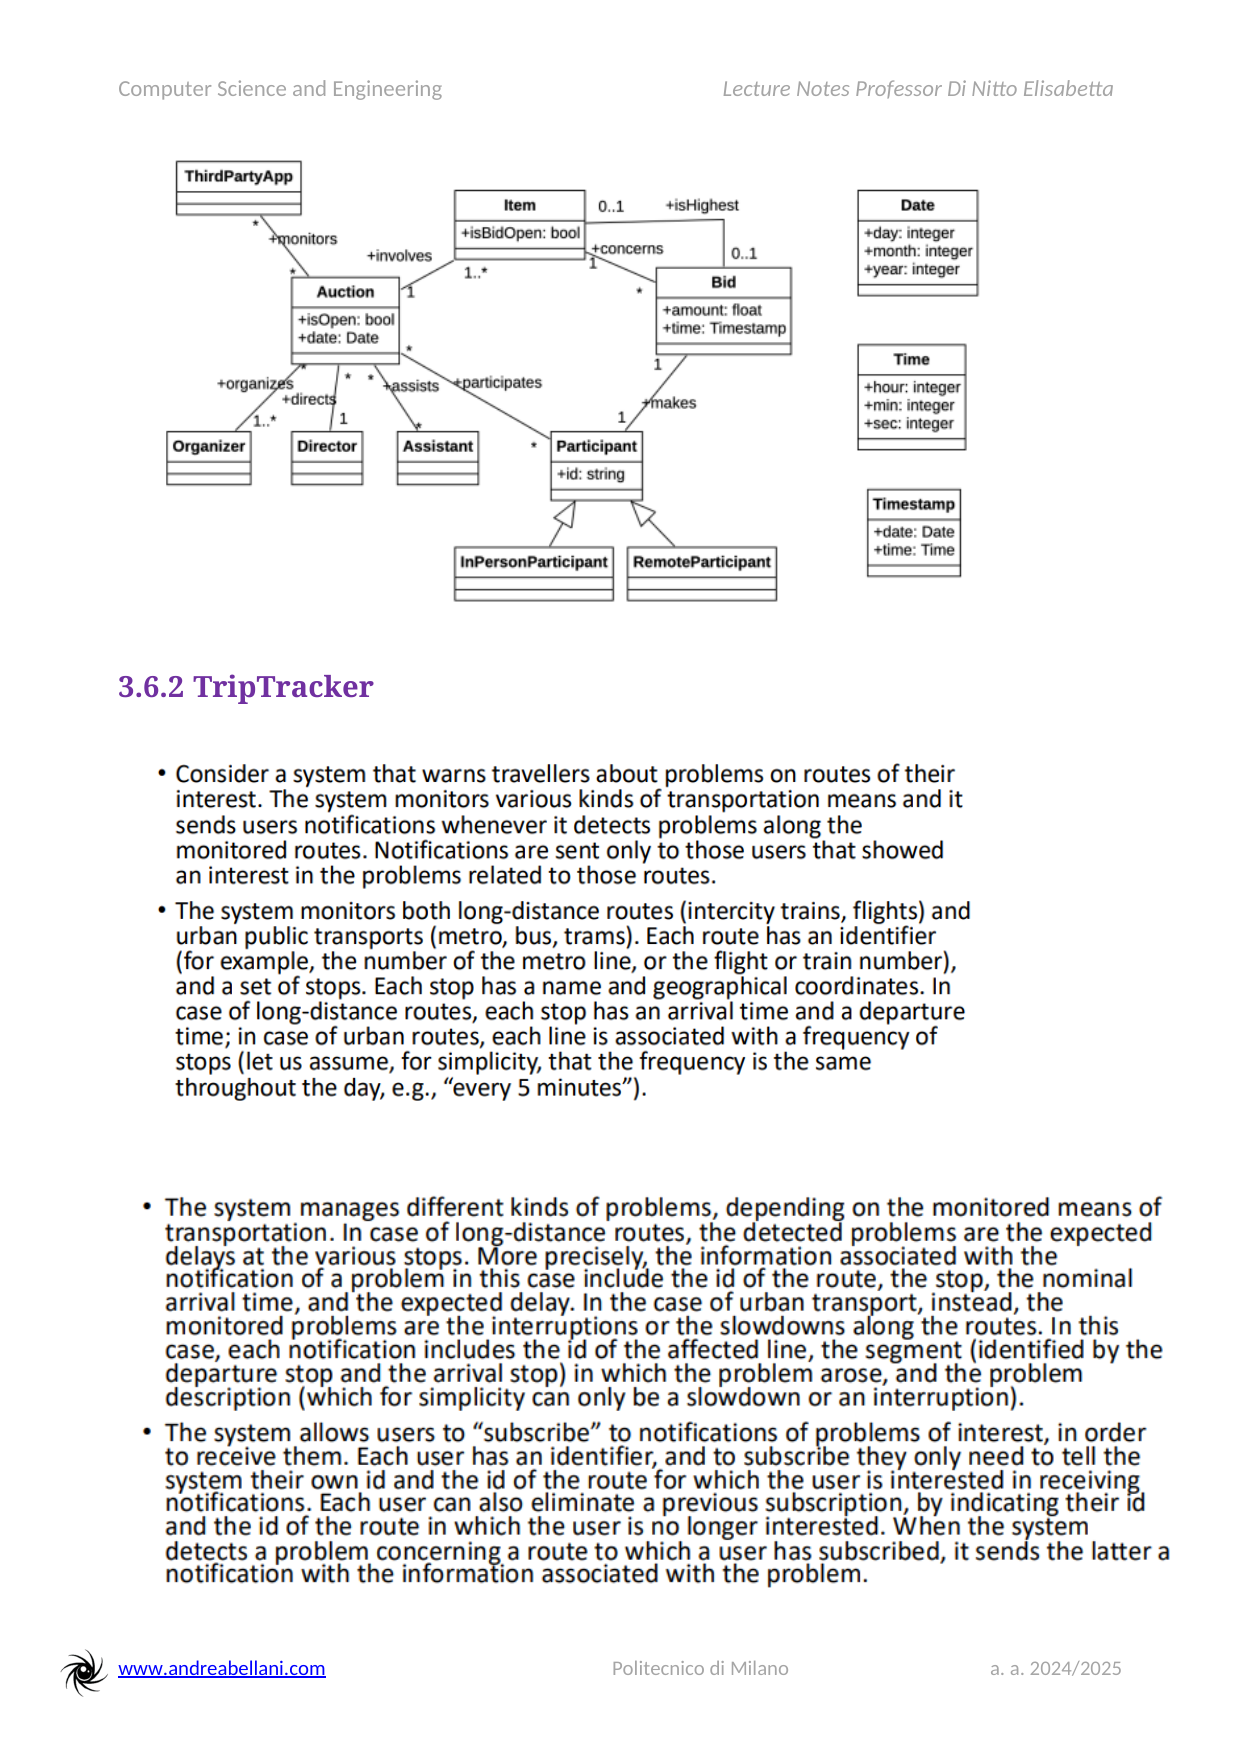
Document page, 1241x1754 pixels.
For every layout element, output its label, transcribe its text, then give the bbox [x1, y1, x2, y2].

picture [118, 147, 1036, 610]
picture [130, 1183, 1201, 1602]
picture [58, 1649, 110, 1699]
text TripTracker [118, 666, 1122, 706]
picture [135, 758, 987, 1104]
